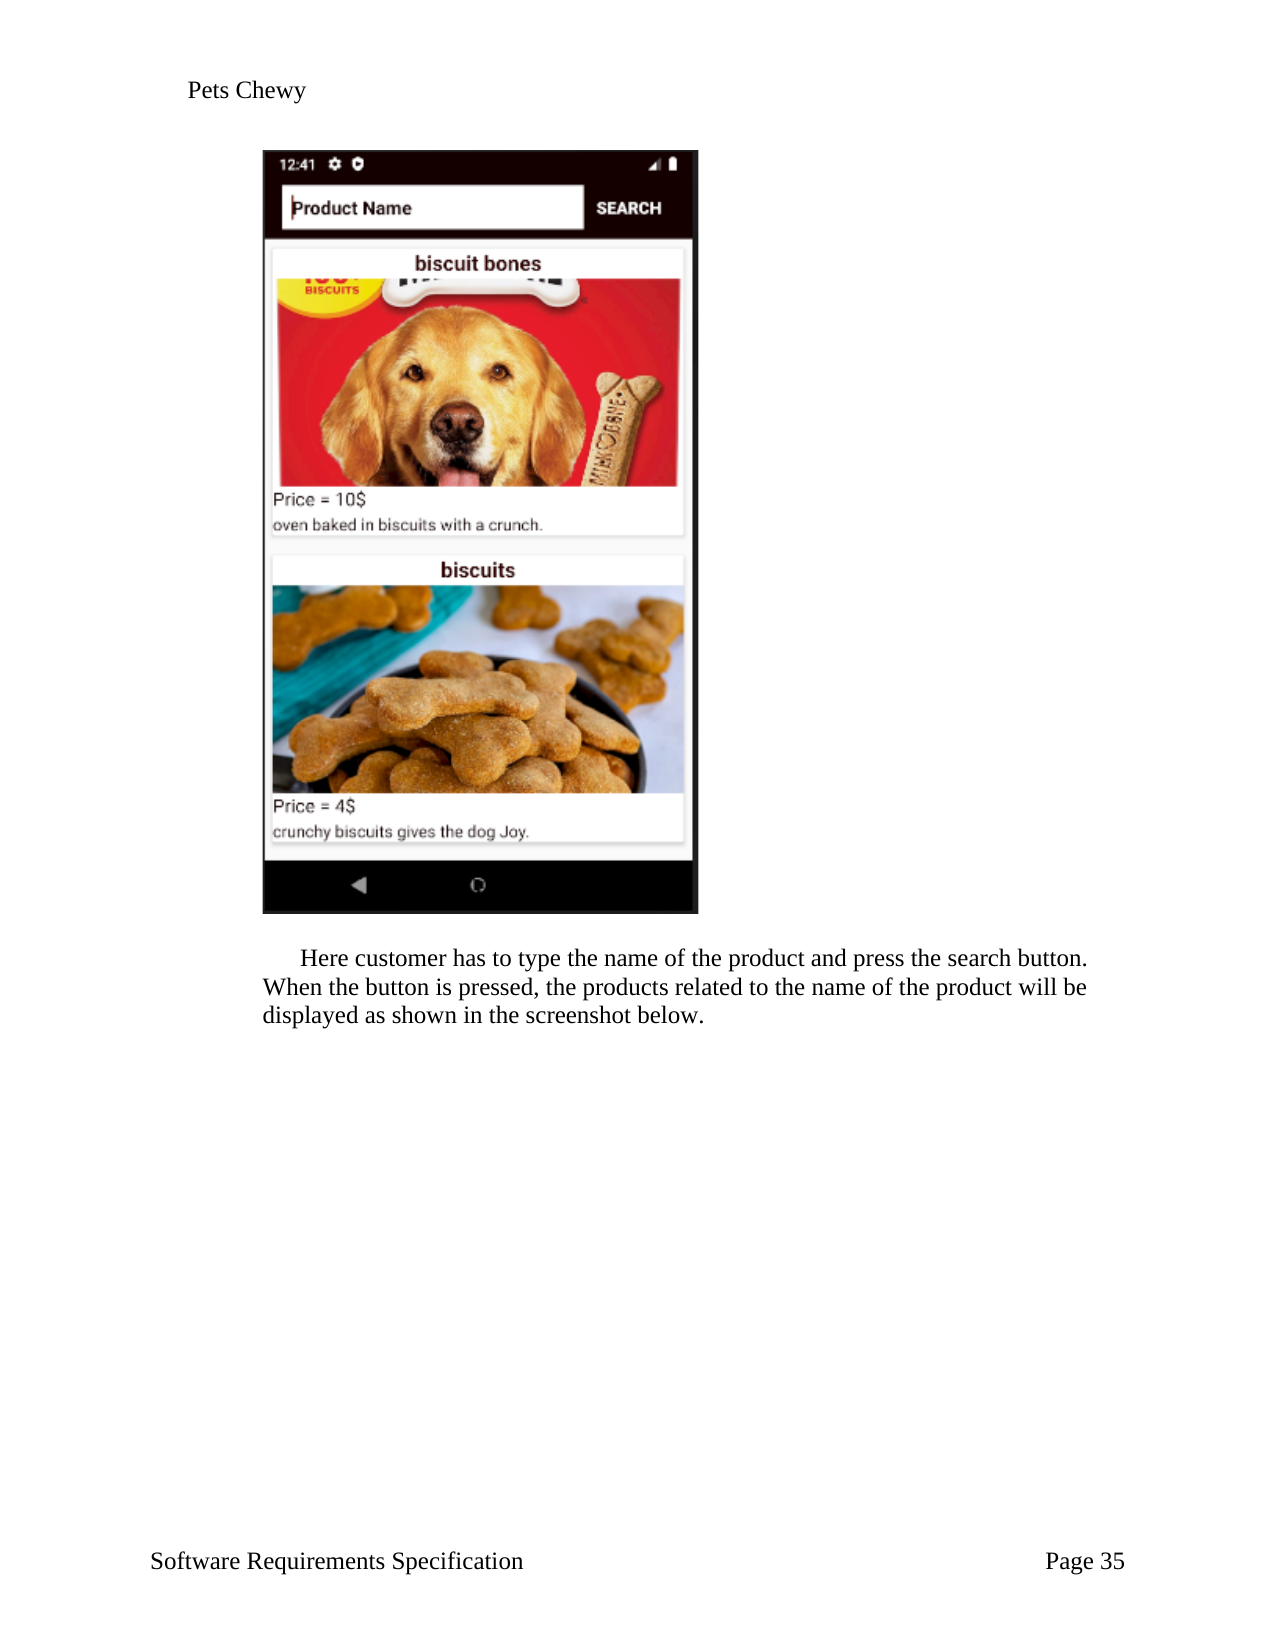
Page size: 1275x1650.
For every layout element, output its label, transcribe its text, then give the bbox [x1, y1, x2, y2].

list Here customer has to type the name of the product and press the search button. When the button is pressed, the products related to the name of the product will be displayed as shown in the screenshot below. [262, 943, 1125, 1029]
picture [262, 150, 699, 914]
